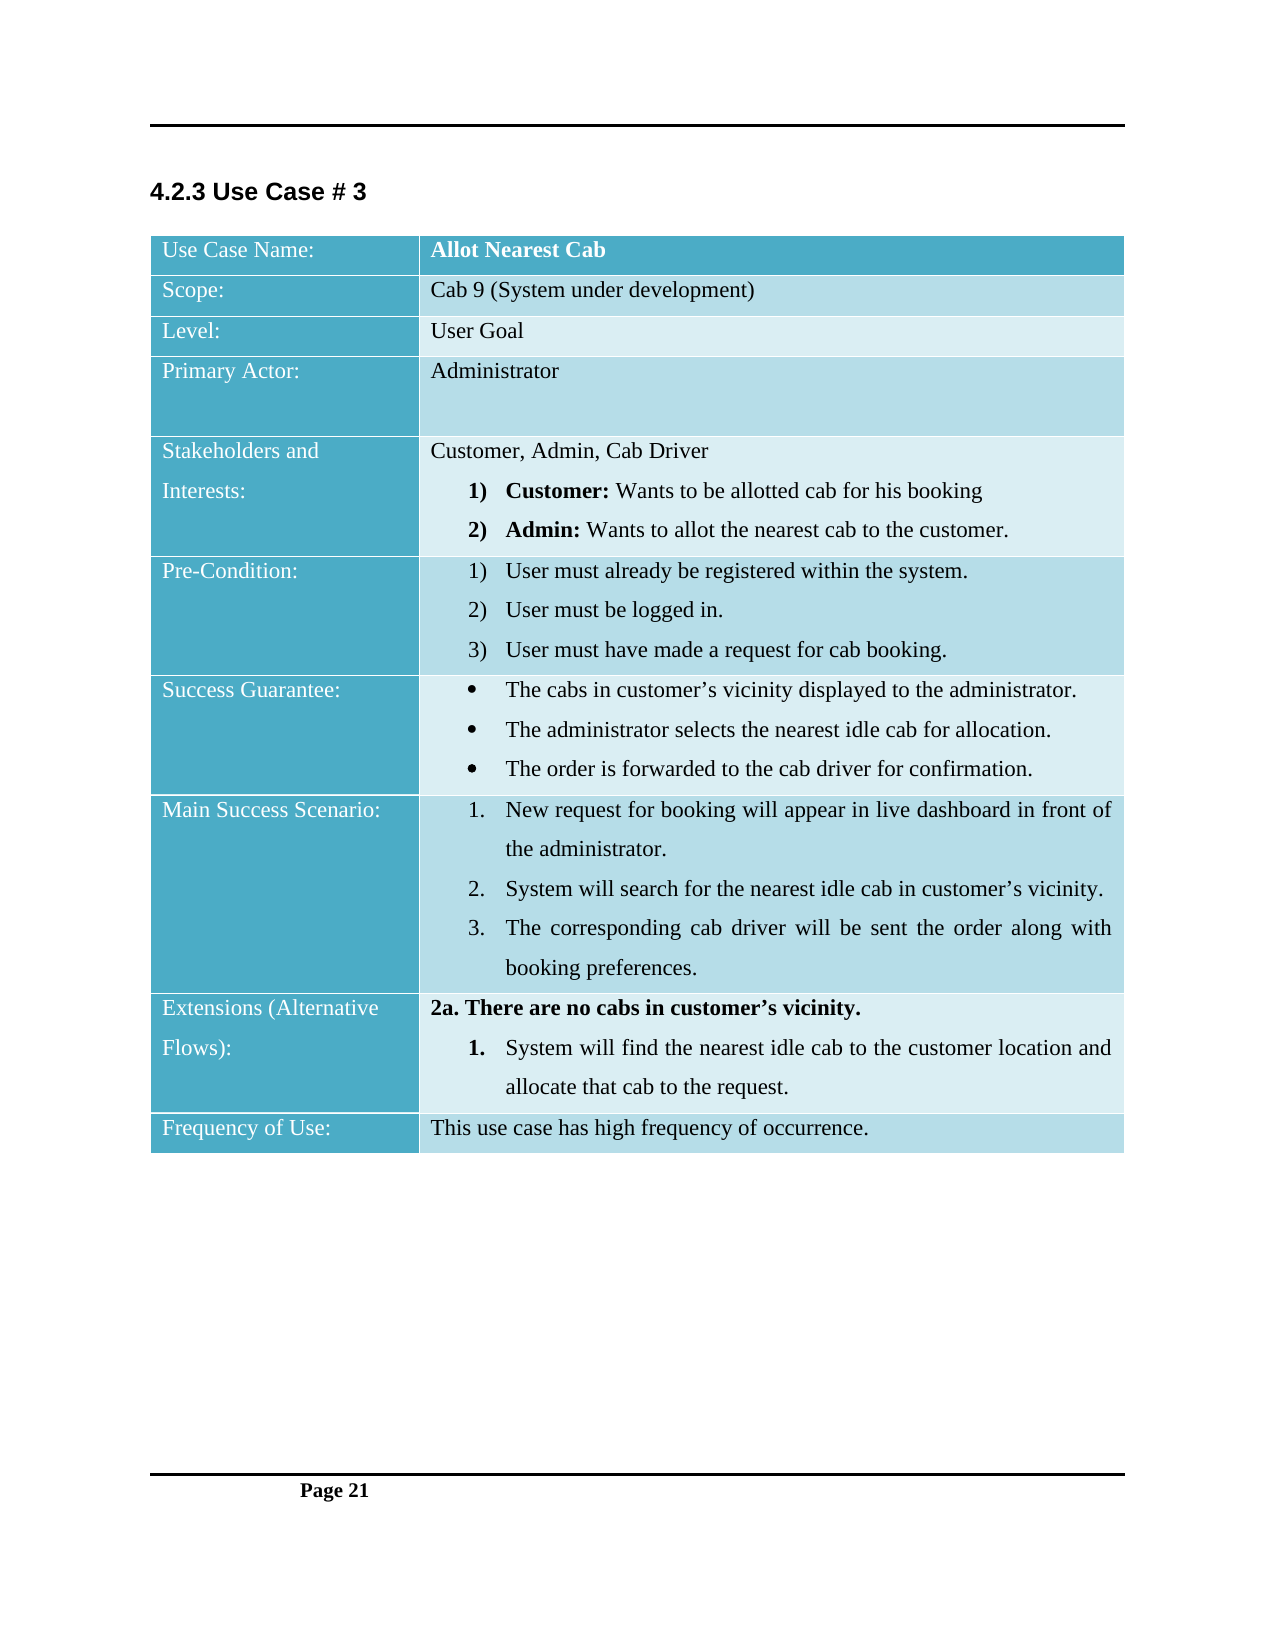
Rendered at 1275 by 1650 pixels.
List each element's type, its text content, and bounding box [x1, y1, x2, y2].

table_cell Level: [151, 317, 419, 356]
table_cell User must already be registered within the system. User must be logged in. User must have made a request for cab booking. [420, 557, 1124, 675]
subtitle 4.2.3 Use Case # 3 [150, 177, 1125, 206]
table_header Allot Nearest Cab [420, 236, 1124, 275]
table_cell Scope: [151, 276, 419, 316]
table_cell 2a. There are no cabs in customer’s vicinity. System will find the nearest idle cab to the customer location and allocate that cab to the request. [420, 994, 1124, 1112]
table_cell Frequency of Use: [151, 1114, 419, 1153]
table_cell Primary Actor: [151, 357, 419, 436]
table_cell Cab 9 (System under development) [420, 276, 1124, 316]
table_cell Main Success Scenario: [151, 796, 419, 993]
table_cell Administrator [420, 357, 1124, 436]
table_header Use Case Name: [151, 236, 419, 275]
table_cell This use case has high frequency of occurrence. [420, 1114, 1124, 1153]
table_cell Stakeholders and Interests: [151, 437, 419, 556]
table_cell User Goal [420, 317, 1124, 356]
table_cell The cabs in customer’s vicinity displayed to the administrator. The administrator selects the nearest idle cab for allocation. The order is forwarded to the cab driver for confirmation. [420, 676, 1124, 794]
table_cell Pre-Condition: [151, 557, 419, 675]
table_cell Customer, Admin, Cab Driver Customer: Wants to be allotted cab for his booking Admin: Wants to allot the nearest cab to the customer. [420, 437, 1124, 556]
table_cell New request for booking will appear in live dashboard in front of the administrator. System will search for the nearest idle cab in customer’s vicinity. The corresponding cab driver will be sent the order along with booking preferences. [420, 796, 1124, 993]
table_cell Success Guarantee: [151, 676, 419, 794]
table_cell Extensions (Alternative Flows): [151, 994, 419, 1112]
